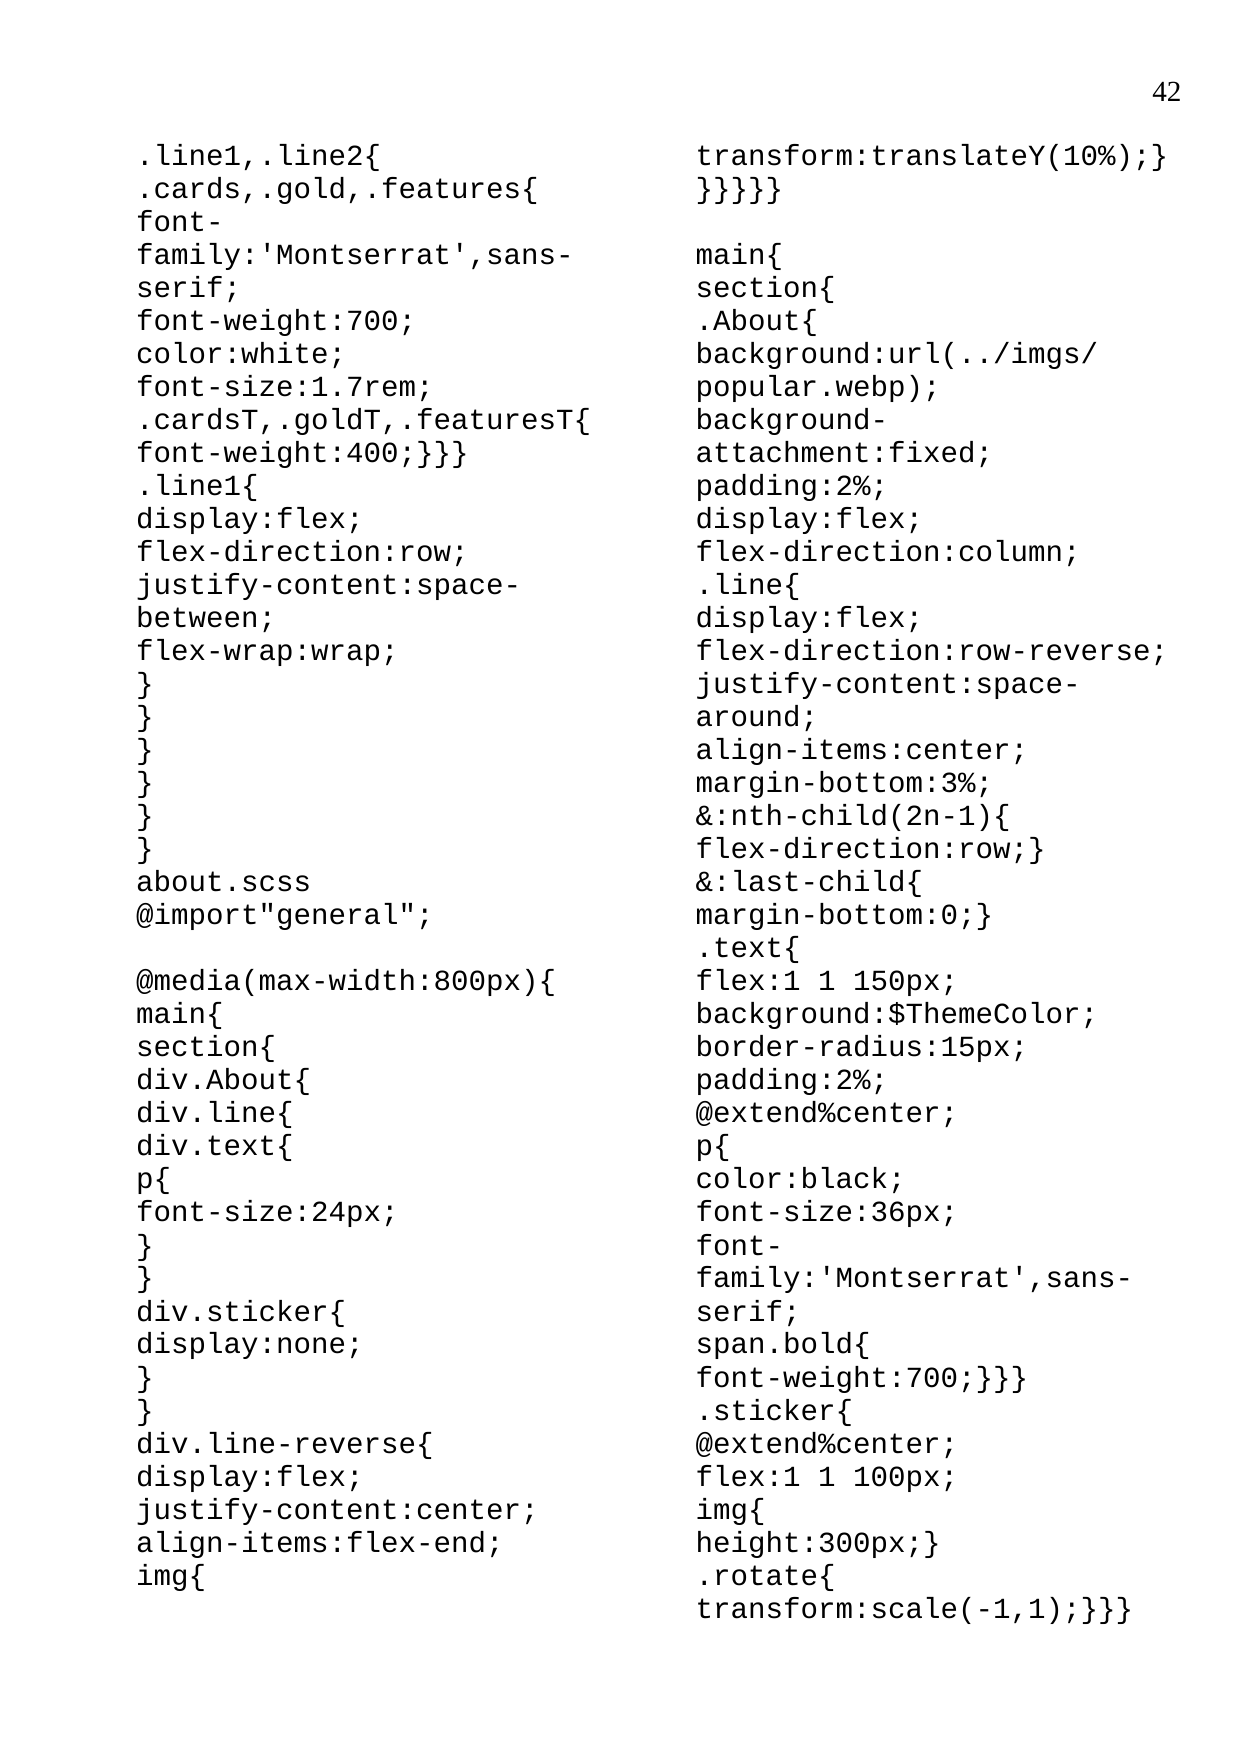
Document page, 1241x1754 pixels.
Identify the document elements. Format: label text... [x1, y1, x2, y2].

text } [136, 702, 622, 735]
text main{ [136, 999, 622, 1032]
text font-family:'Montserrat',sans-serif; [695, 1231, 1181, 1330]
text font-family:'Montserrat',sans-serif; [136, 207, 622, 306]
text justify-content:space-between; [136, 570, 622, 636]
text font-weight:700;}}} [695, 1363, 1181, 1396]
text } [136, 1231, 622, 1264]
text background:url(../imgs/popular.webp); [695, 339, 1181, 405]
text } [136, 801, 622, 834]
text flex:1 1 150px; [695, 966, 1181, 999]
text flex-direction:row-reverse; [695, 636, 1181, 669]
text display:flex; [136, 1462, 622, 1495]
text &:nth-child(2n-1){ [695, 801, 1181, 834]
text } [136, 735, 622, 768]
text font-weight:400;}}} [136, 438, 622, 471]
text font-size:1.7rem; [136, 372, 622, 405]
text flex-wrap:wrap; [136, 636, 622, 669]
text display:flex; [695, 603, 1181, 636]
text .cards,.gold,.features{ [136, 174, 622, 207]
text } [136, 1363, 622, 1396]
text background-attachment:fixed; [695, 405, 1181, 471]
text img{ [136, 1561, 622, 1594]
text div.line-reverse{ [136, 1429, 622, 1462]
text div.About{ [136, 1066, 622, 1098]
text } [136, 1396, 622, 1429]
text .line1,.line2{ [136, 141, 622, 174]
text padding:2%; [695, 471, 1181, 504]
text .line{ [695, 570, 1181, 603]
text @import"general"; [136, 900, 622, 933]
text align-items:center; [695, 735, 1181, 768]
text @media(max-width:800px){ [136, 966, 622, 999]
text } [136, 768, 622, 801]
text .text{ [695, 933, 1181, 966]
text div.sticker{ [136, 1297, 622, 1330]
text align-items:flex-end; [136, 1528, 622, 1561]
text img{ [695, 1495, 1181, 1528]
text @extend%center; [695, 1429, 1181, 1462]
text height:300px;} [695, 1528, 1181, 1561]
text border-radius:15px; [695, 1032, 1181, 1066]
text transform:translateY(10%);}}}}}} [695, 141, 1181, 207]
text transform:scale(-1,1);}}} [695, 1594, 1181, 1627]
text color:white; [136, 339, 622, 372]
text } [136, 669, 622, 702]
text @extend%center; [695, 1098, 1181, 1132]
text &:last-child{ [695, 867, 1181, 900]
text padding:2%; [695, 1066, 1181, 1098]
text .line1{ [136, 471, 622, 504]
text main{ [695, 240, 1181, 273]
text about.scss [136, 867, 622, 900]
text .rotate{ [695, 1561, 1181, 1594]
text font-weight:700; [136, 306, 622, 339]
text div.line{ [136, 1098, 622, 1132]
text display:flex; [695, 504, 1181, 537]
text flex:1 1 100px; [695, 1462, 1181, 1495]
text } [136, 1264, 622, 1297]
text .cardsT,.goldT,.featuresT{ [136, 405, 622, 438]
text color:black; [695, 1164, 1181, 1198]
text p{ [695, 1132, 1181, 1164]
text span.bold{ [695, 1330, 1181, 1363]
text background:$ThemeColor; [695, 999, 1181, 1032]
text section{ [136, 1032, 622, 1066]
text font-size:36px; [695, 1198, 1181, 1231]
text font-size:24px; [136, 1198, 622, 1231]
text section{ [695, 273, 1181, 306]
text div.text{ [136, 1132, 622, 1164]
text flex-direction:column; [695, 537, 1181, 570]
text margin-bottom:3%; [695, 768, 1181, 801]
text flex-direction:row;} [695, 834, 1181, 867]
text flex-direction:row; [136, 537, 622, 570]
text margin-bottom:0;} [695, 900, 1181, 933]
text display:none; [136, 1330, 622, 1363]
text justify-content:space-around; [695, 669, 1181, 735]
text justify-content:center; [136, 1495, 622, 1528]
text display:flex; [136, 504, 622, 537]
text .sticker{ [695, 1396, 1181, 1429]
text p{ [136, 1164, 622, 1198]
text .About{ [695, 306, 1181, 339]
text } [136, 834, 622, 867]
